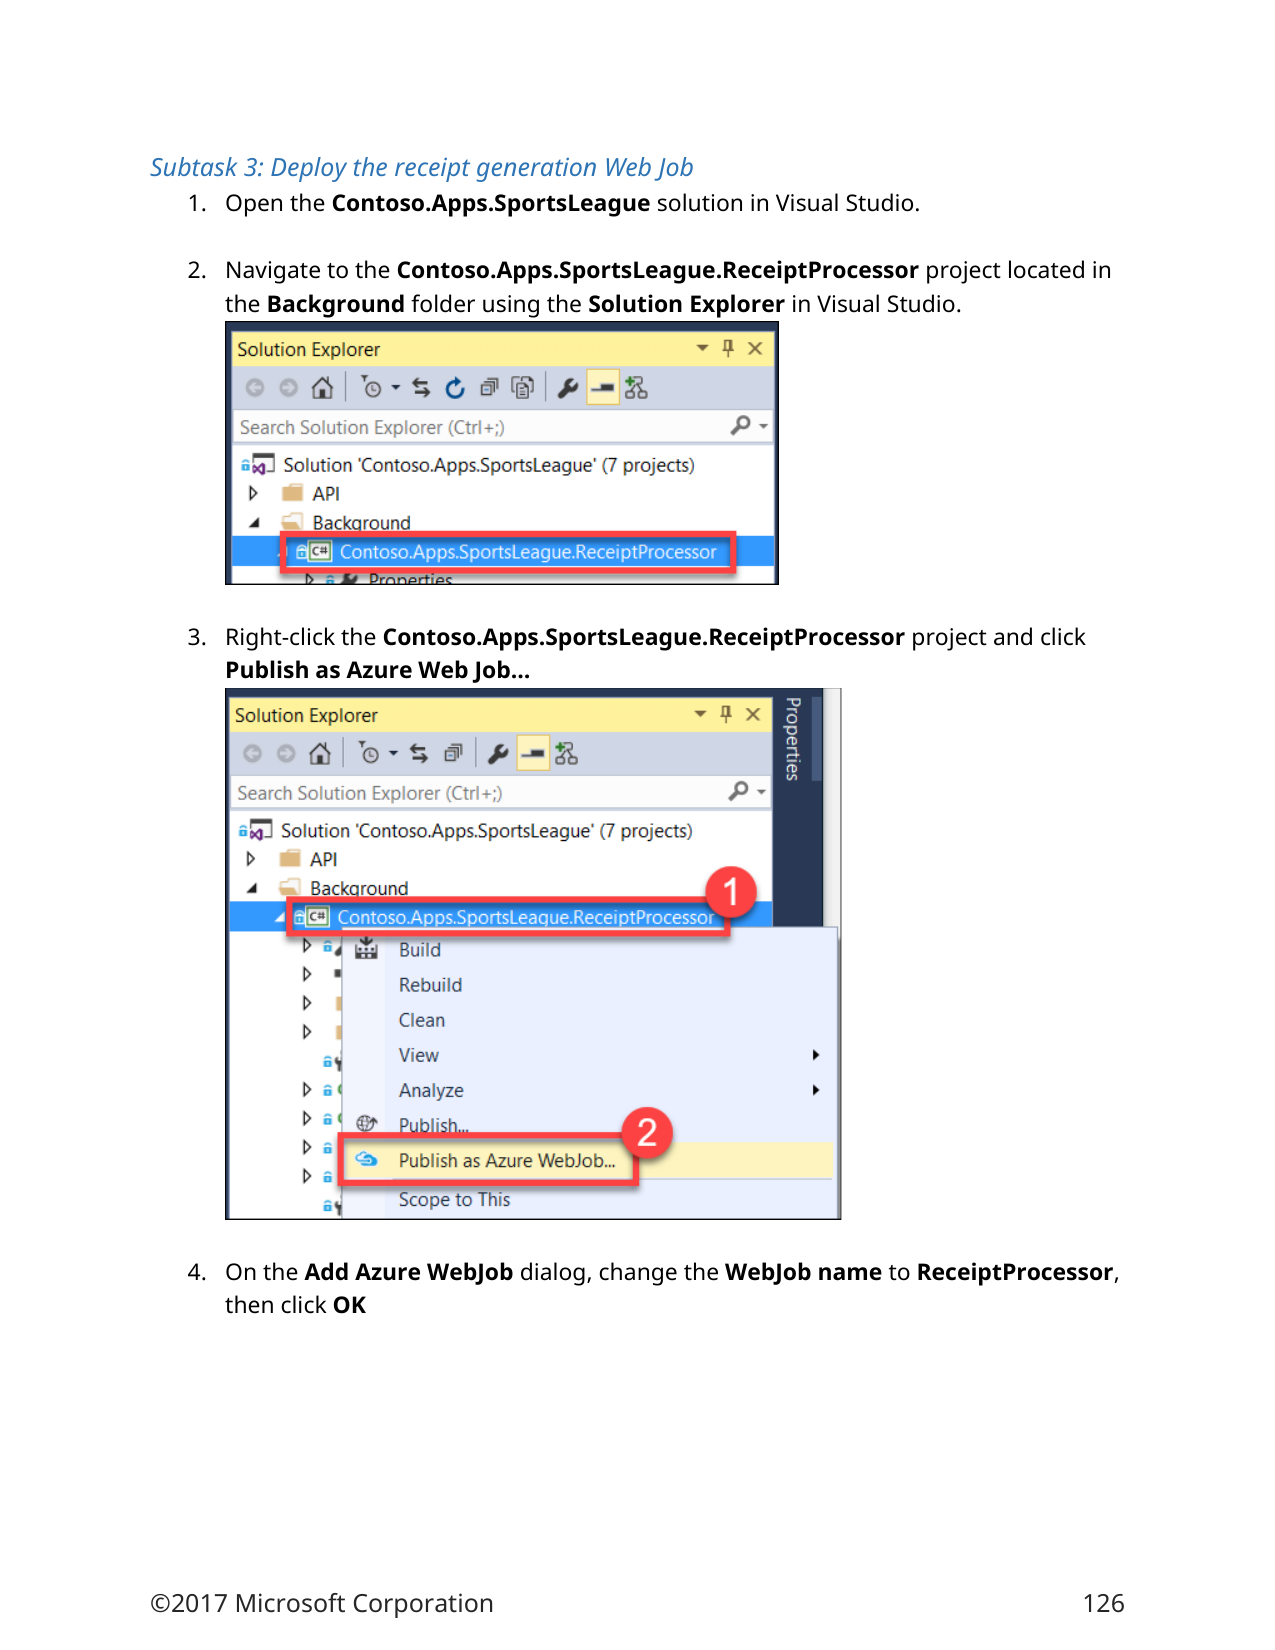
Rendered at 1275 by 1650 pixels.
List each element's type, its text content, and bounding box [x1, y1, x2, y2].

subtitle Subtask 3: Deploy the receipt generation Web Job [150, 150, 1125, 184]
picture [225, 688, 842, 1220]
list Open the Contoso.Apps.SportsLeague solution in Visual Studio. [187, 187, 1125, 252]
picture [225, 321, 779, 585]
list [187, 1256, 1125, 1321]
